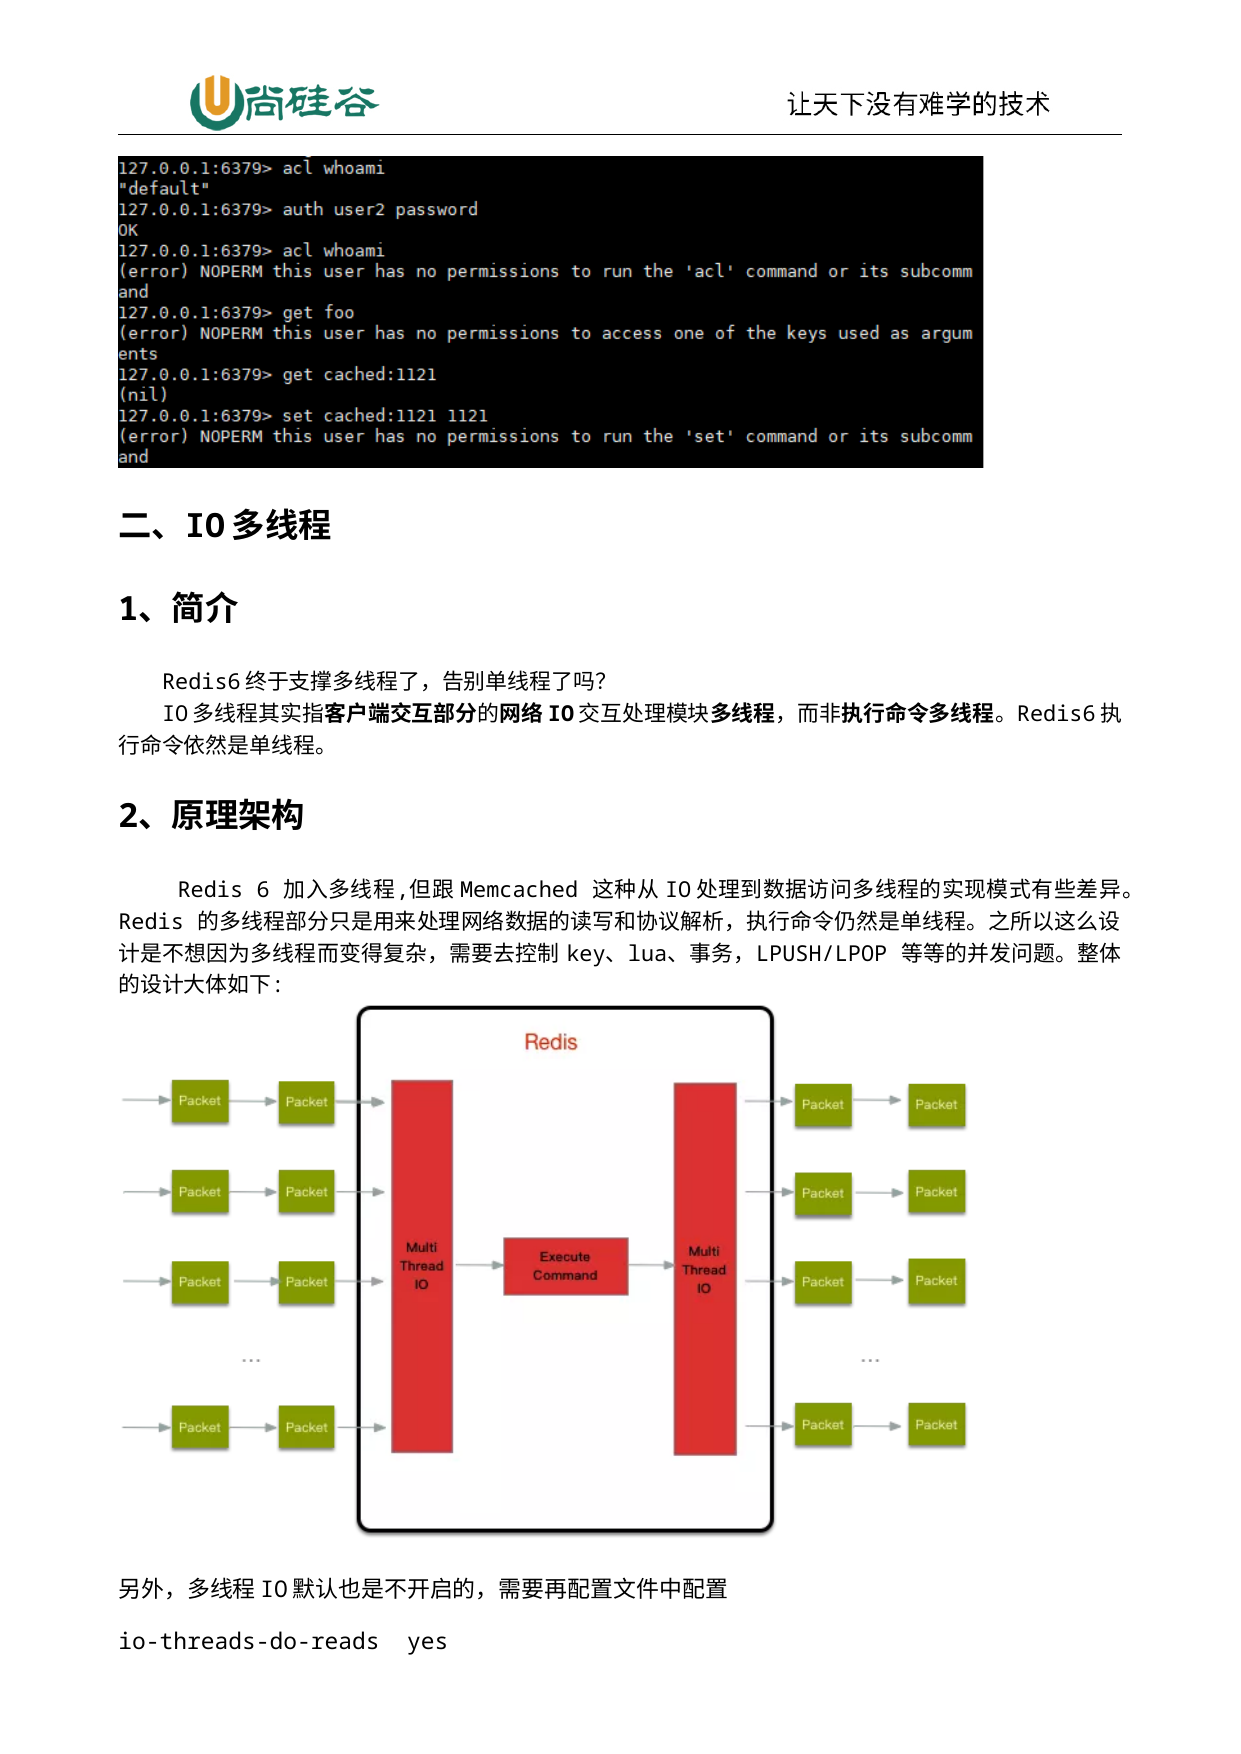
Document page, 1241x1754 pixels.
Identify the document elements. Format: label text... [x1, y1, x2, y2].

picture [118, 156, 984, 468]
text 另外，多线程IO默认也是不开启的，需要再配置文件中配置 [118, 1571, 1122, 1604]
text io-threads-do-reads yes [118, 1625, 1122, 1656]
list 二、IO多线程 [118, 498, 1122, 547]
text Redis6终于支撑多线程了，告别单线程了吗？ [118, 664, 1122, 696]
picture [118, 999, 984, 1542]
picture [187, 73, 1053, 132]
text Redis 6 加入多线程,但跟 Memcached 这种从 IO处理到数据访问多线程的实现模式有些差异。Redis 的多线程部分只是用来处理网络数据的读写和协议解析，执行命令仍然是单线程。之所以这么设计是不想因为多线程而变得复杂，需要去控制 key、lua、事务，LPUSH/LPOP 等等的并发问题。整体的设计大体如下: [118, 872, 1122, 999]
list 2、原理架构 [118, 789, 1122, 838]
text IO多线程其实指客户端交互部分的网络IO交互处理模块多线程，而非执行命令多线程。Redis6执行命令依然是单线程。 [118, 696, 1122, 759]
list 1、简介 [118, 581, 1122, 630]
